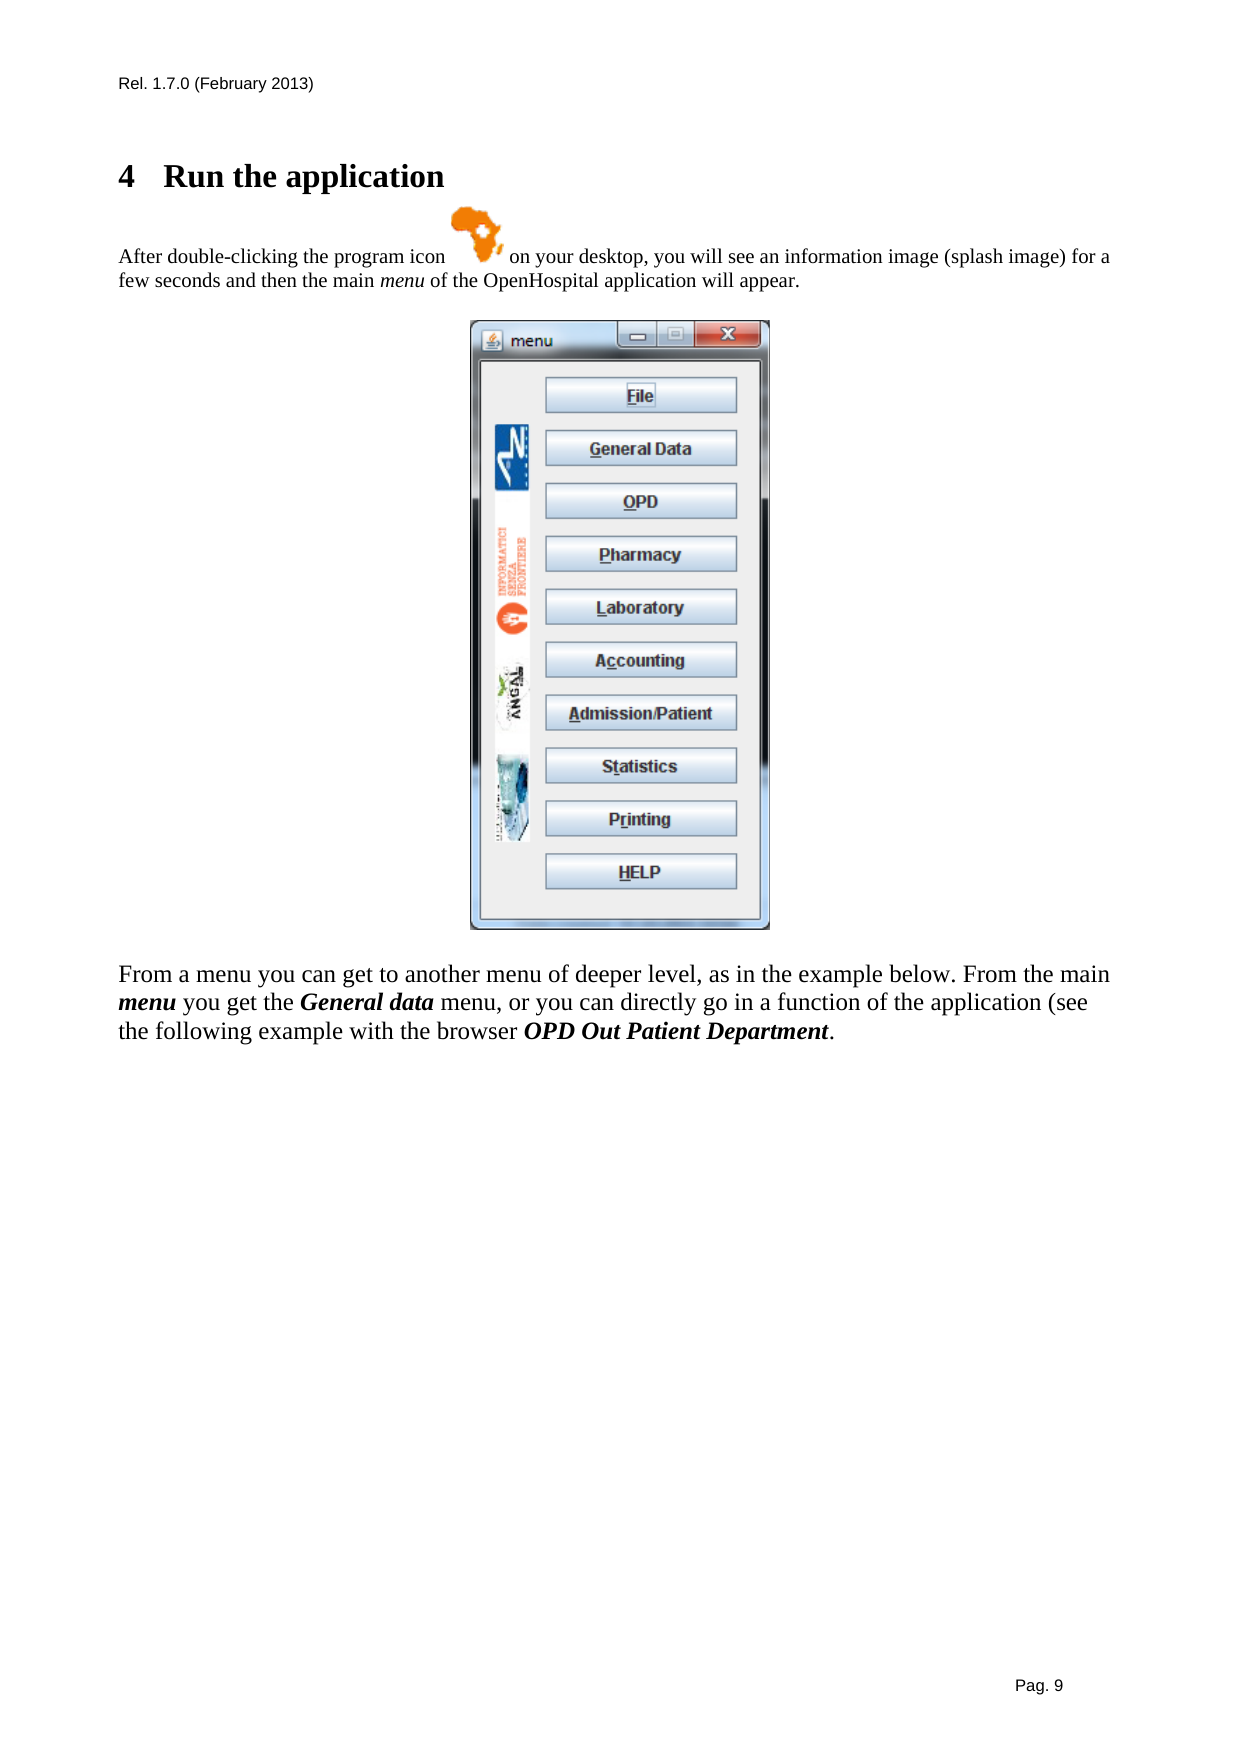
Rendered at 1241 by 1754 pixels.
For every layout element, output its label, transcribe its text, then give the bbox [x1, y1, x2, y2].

subtitle Run the application [118, 156, 1122, 194]
text From a menu you can get to another menu of deeper level, as in the example below. From the main menu you get the General data menu, or you can directly go in a function of the application (see the following example with the browser OPD Out Patient Department. [118, 959, 1122, 1045]
picture [450, 206, 504, 264]
picture [470, 320, 770, 930]
text After double-clicking the program icon on your desktop, you will see an information image (splash image) for a few seconds and then the main menu of the OpenHospital application will appear. [118, 207, 1122, 292]
